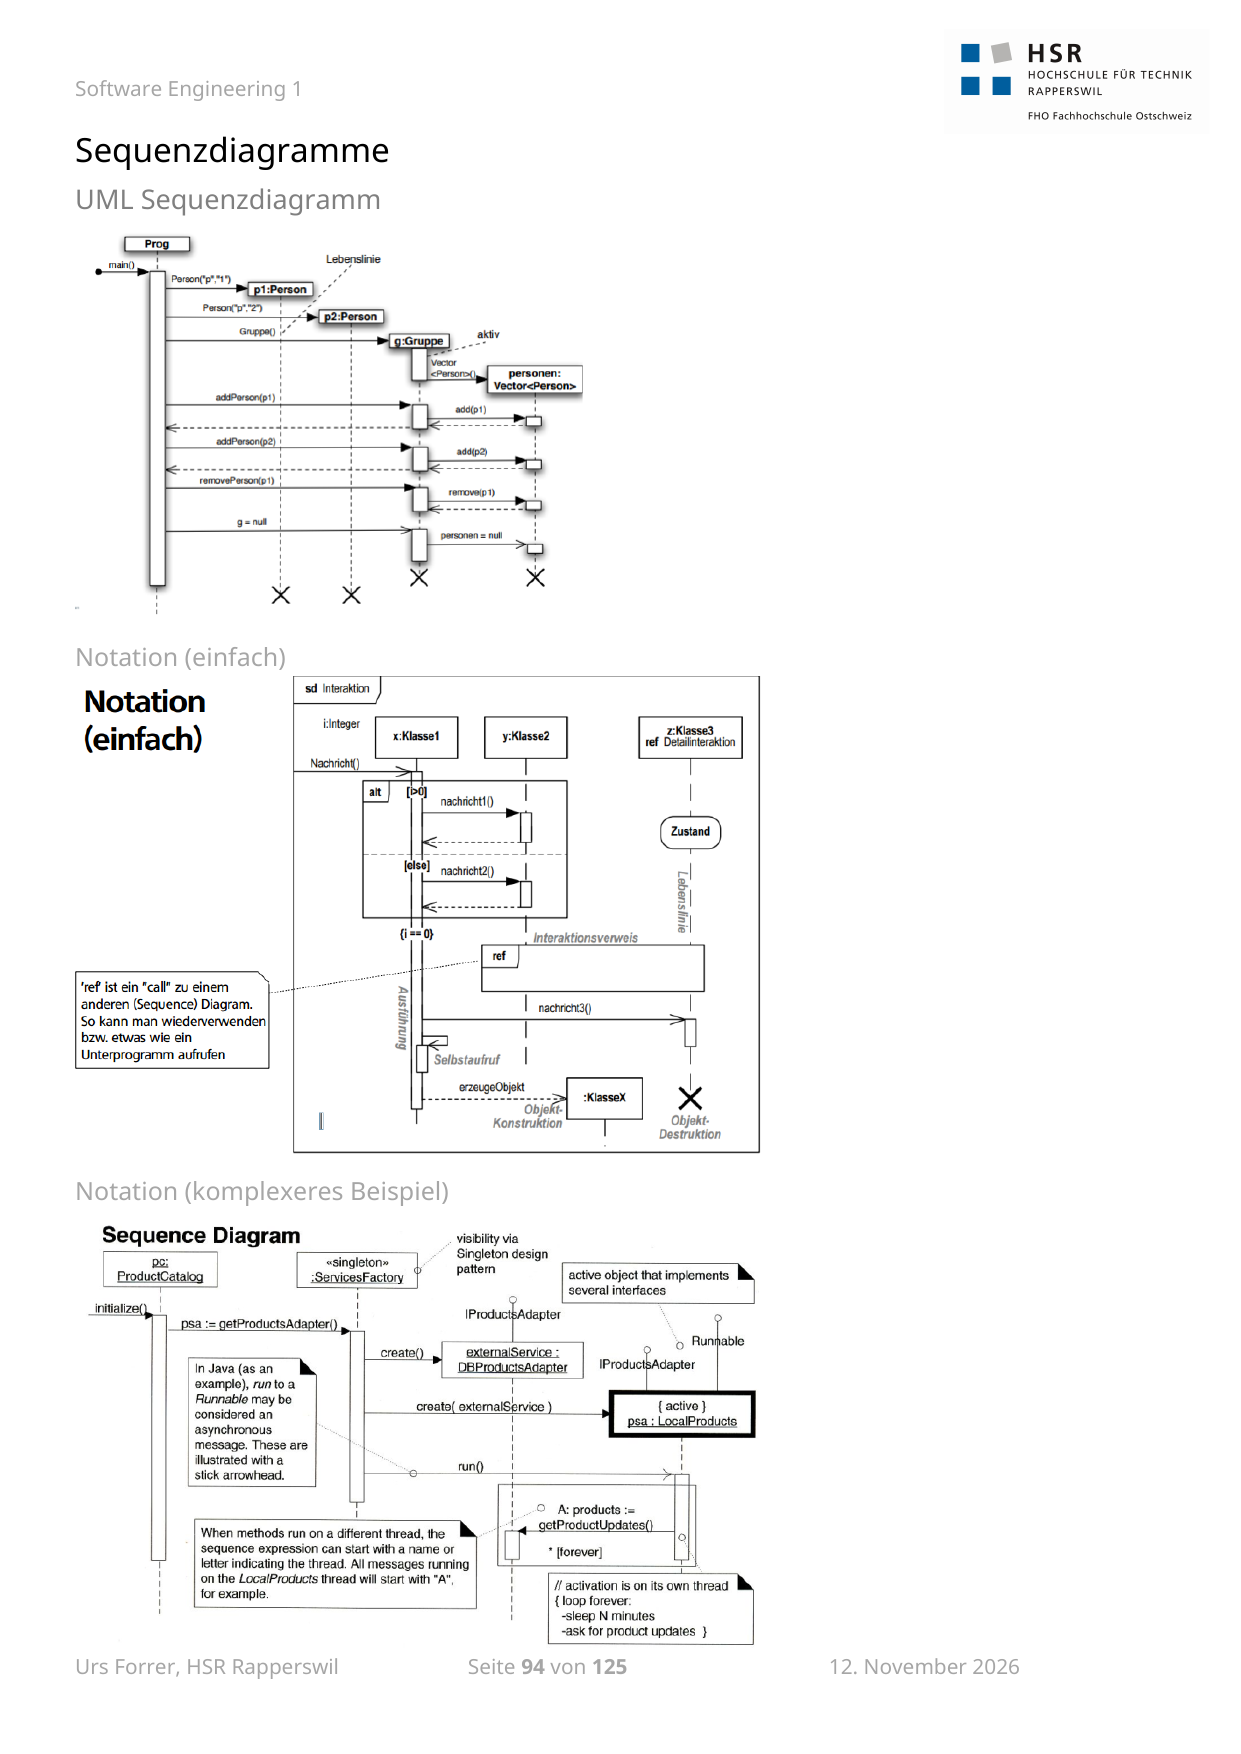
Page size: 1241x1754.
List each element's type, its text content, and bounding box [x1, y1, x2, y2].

picture [75, 676, 761, 1155]
picture [75, 220, 583, 620]
subtitle Notation (komplexeres Beispiel) [75, 1174, 1165, 1208]
subtitle Notation (einfach) [75, 639, 1165, 673]
subtitle Sequenzdiagramme [75, 127, 1165, 173]
picture [943, 29, 1210, 134]
picture [75, 1210, 794, 1650]
subtitle UML Sequenzdiagramm [75, 180, 1165, 217]
